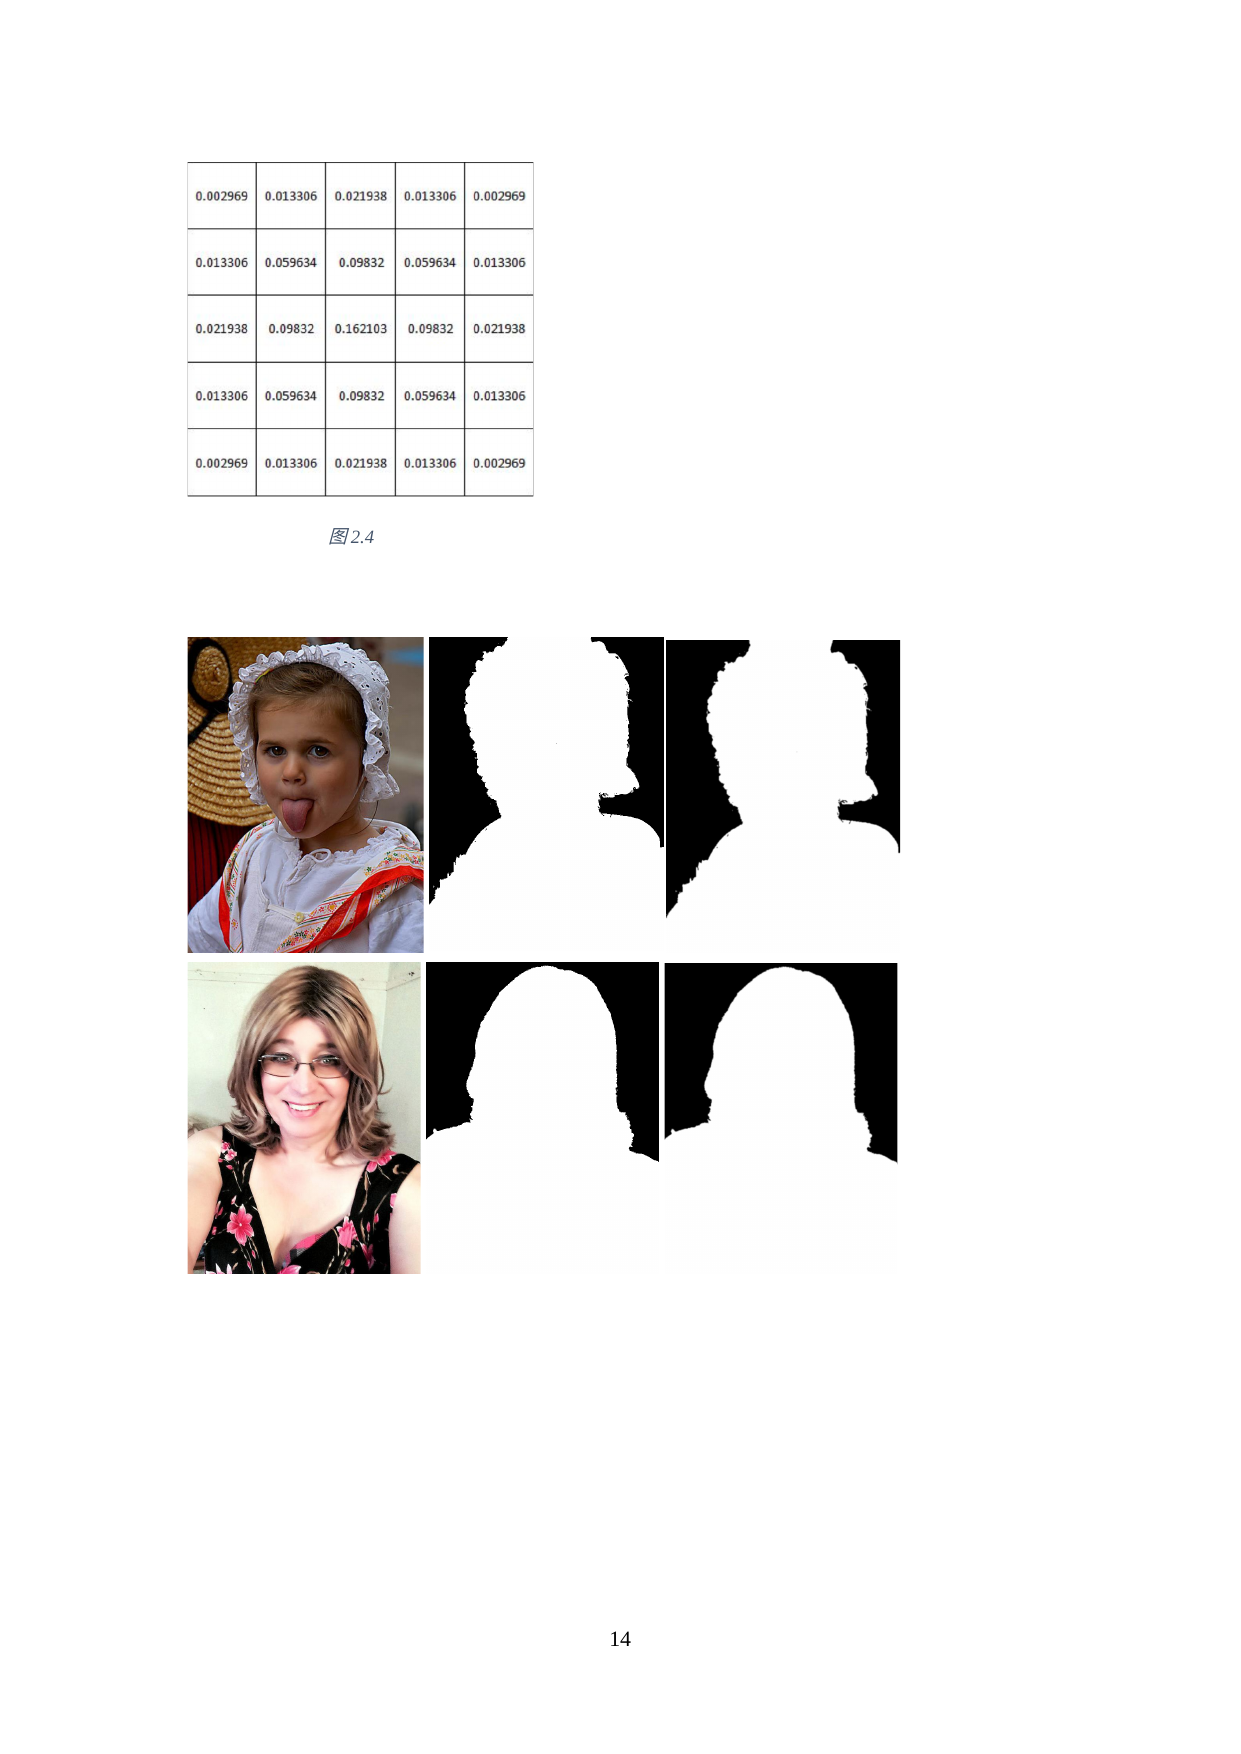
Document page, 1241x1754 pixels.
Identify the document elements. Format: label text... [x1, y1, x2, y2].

picture [187, 162, 534, 497]
picture [429, 637, 664, 951]
picture [664, 963, 898, 1274]
picture [666, 640, 901, 953]
picture [426, 962, 659, 1274]
picture [187, 637, 424, 953]
picture [187, 962, 421, 1274]
text 图2.4 [187, 519, 1053, 552]
